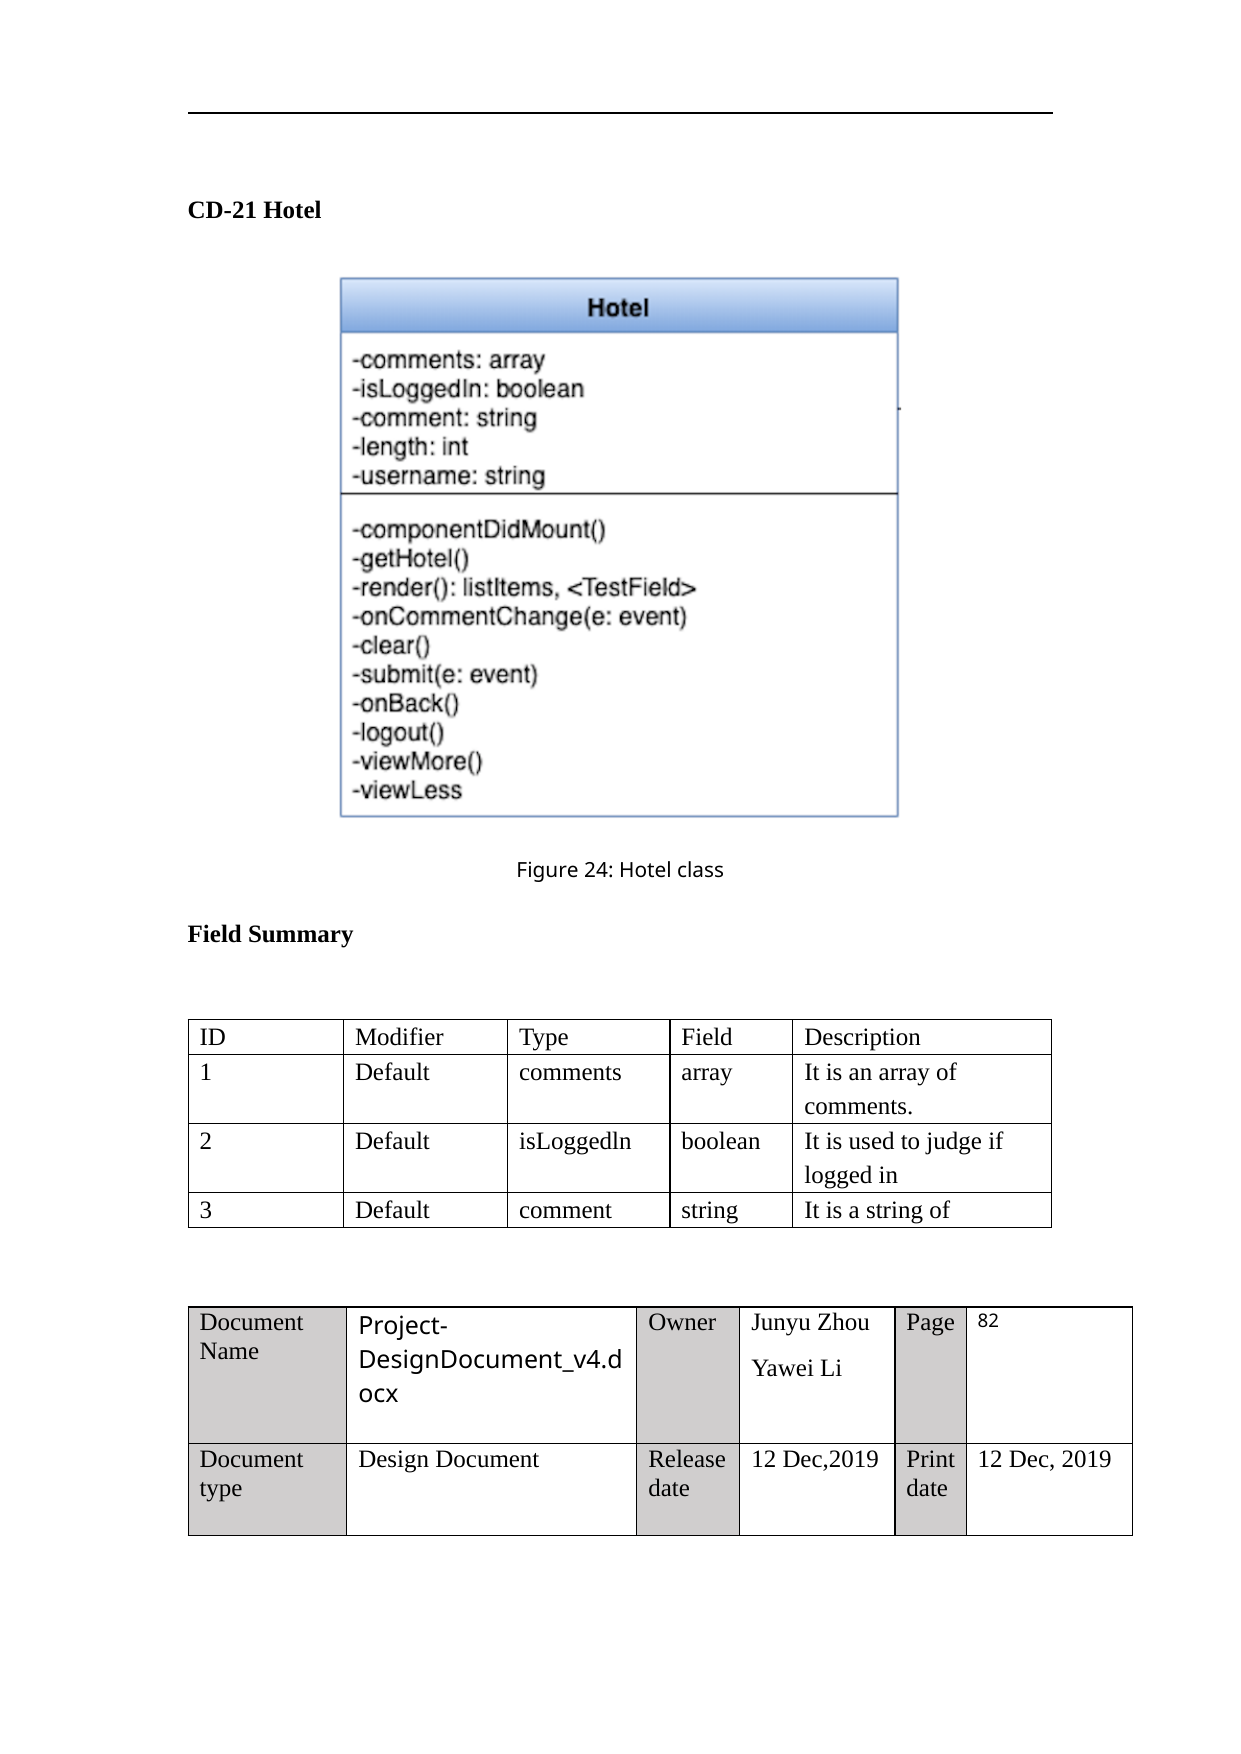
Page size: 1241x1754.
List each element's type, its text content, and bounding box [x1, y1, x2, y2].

table_header Description [793, 1020, 1051, 1054]
table_cell It is an array of comments. [793, 1055, 1051, 1123]
table_cell isLoggedln [508, 1124, 669, 1192]
table_cell Default [344, 1193, 507, 1227]
table_cell Default [344, 1055, 507, 1123]
table_cell boolean [671, 1124, 792, 1192]
table_cell It is used to judge if logged in [793, 1124, 1051, 1192]
table_cell comments [508, 1055, 669, 1123]
text Field Summary [187, 917, 1053, 951]
subtitle CD-21 Hotel [187, 193, 1053, 227]
table_cell 1 [189, 1055, 343, 1123]
table_cell 3 [189, 1193, 343, 1227]
table_cell 2 [189, 1124, 343, 1192]
table_header Field [671, 1020, 792, 1054]
table_cell array [671, 1055, 792, 1123]
table_header Modifier [344, 1020, 507, 1054]
picture [338, 274, 902, 821]
table_cell comment [508, 1193, 669, 1227]
table_cell string [671, 1193, 792, 1227]
table_header ID [189, 1020, 343, 1054]
table_header Type [508, 1020, 669, 1054]
table_cell It is a string of comment. [793, 1193, 1051, 1227]
table_cell Default [344, 1124, 507, 1192]
text Figure : Hotel class [187, 852, 1053, 886]
